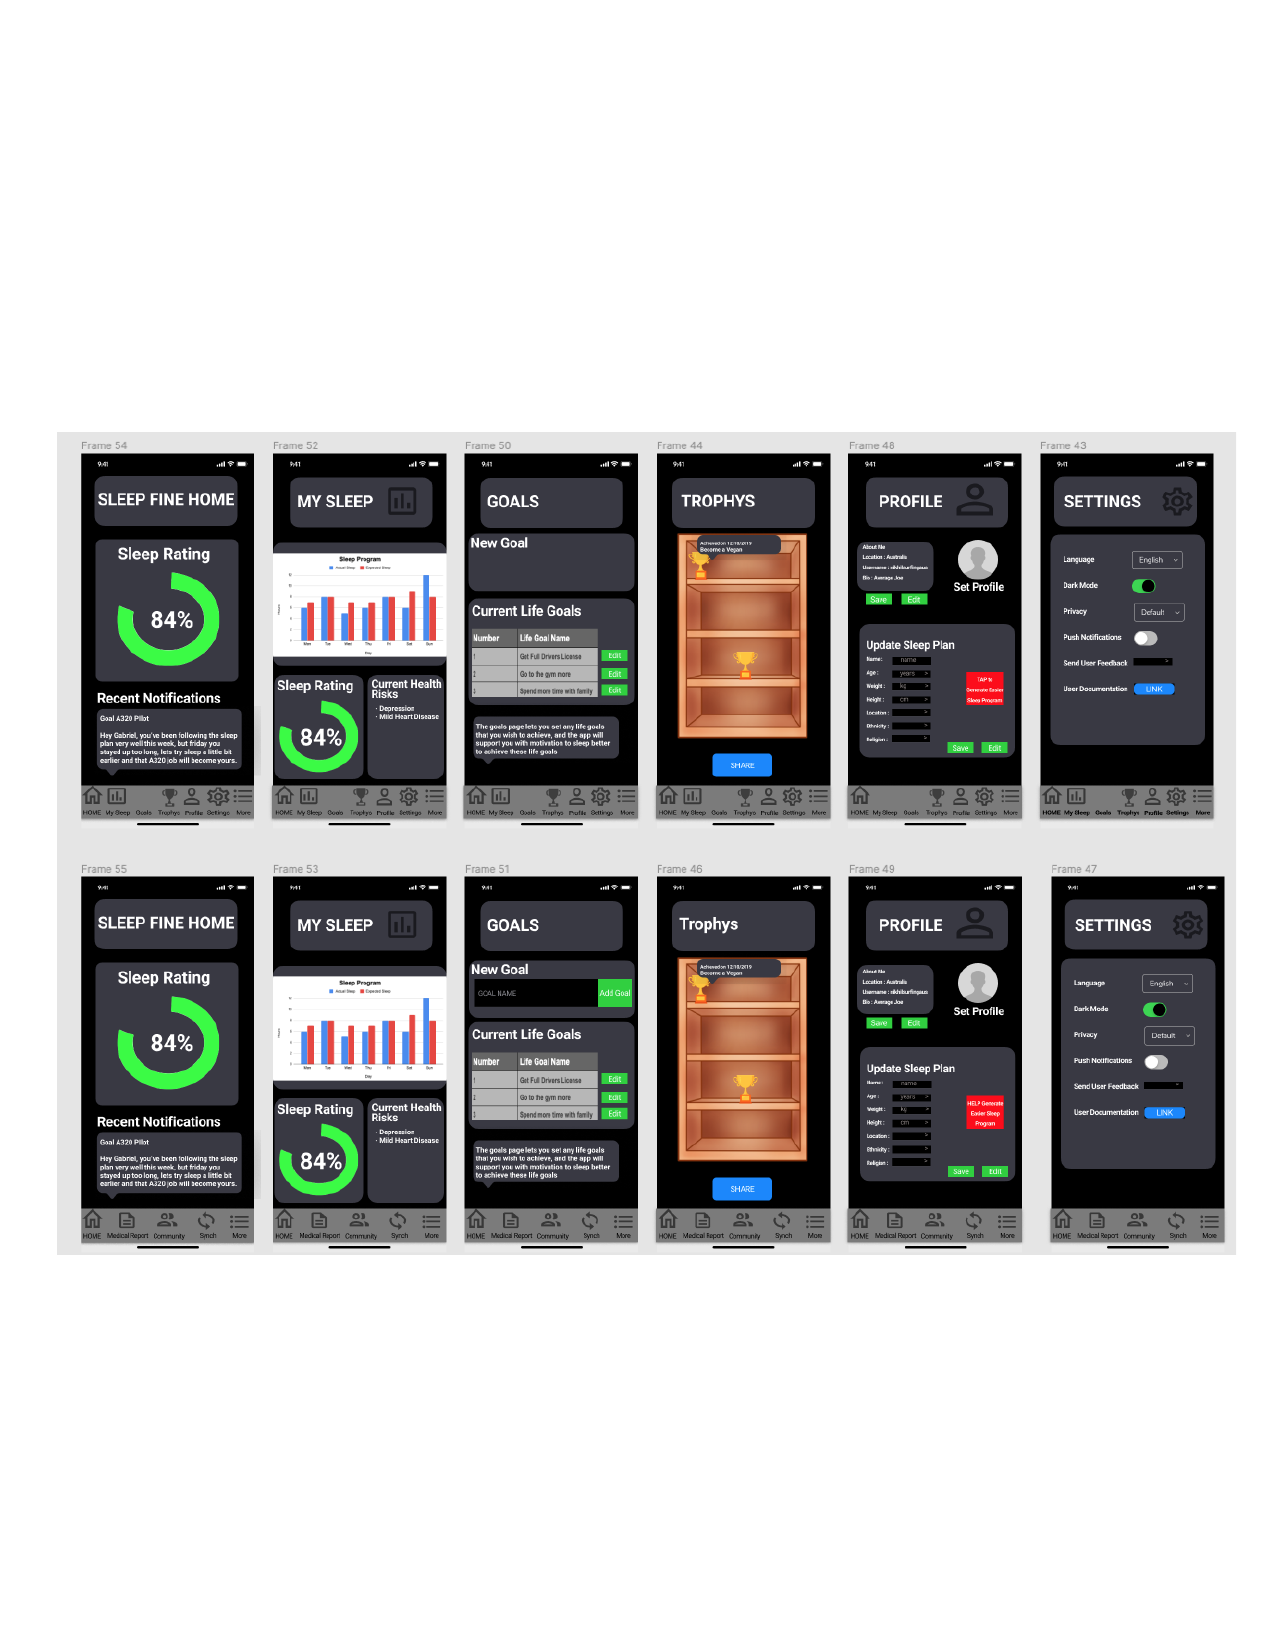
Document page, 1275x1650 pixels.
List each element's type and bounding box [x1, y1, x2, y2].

picture [57, 432, 1237, 1255]
